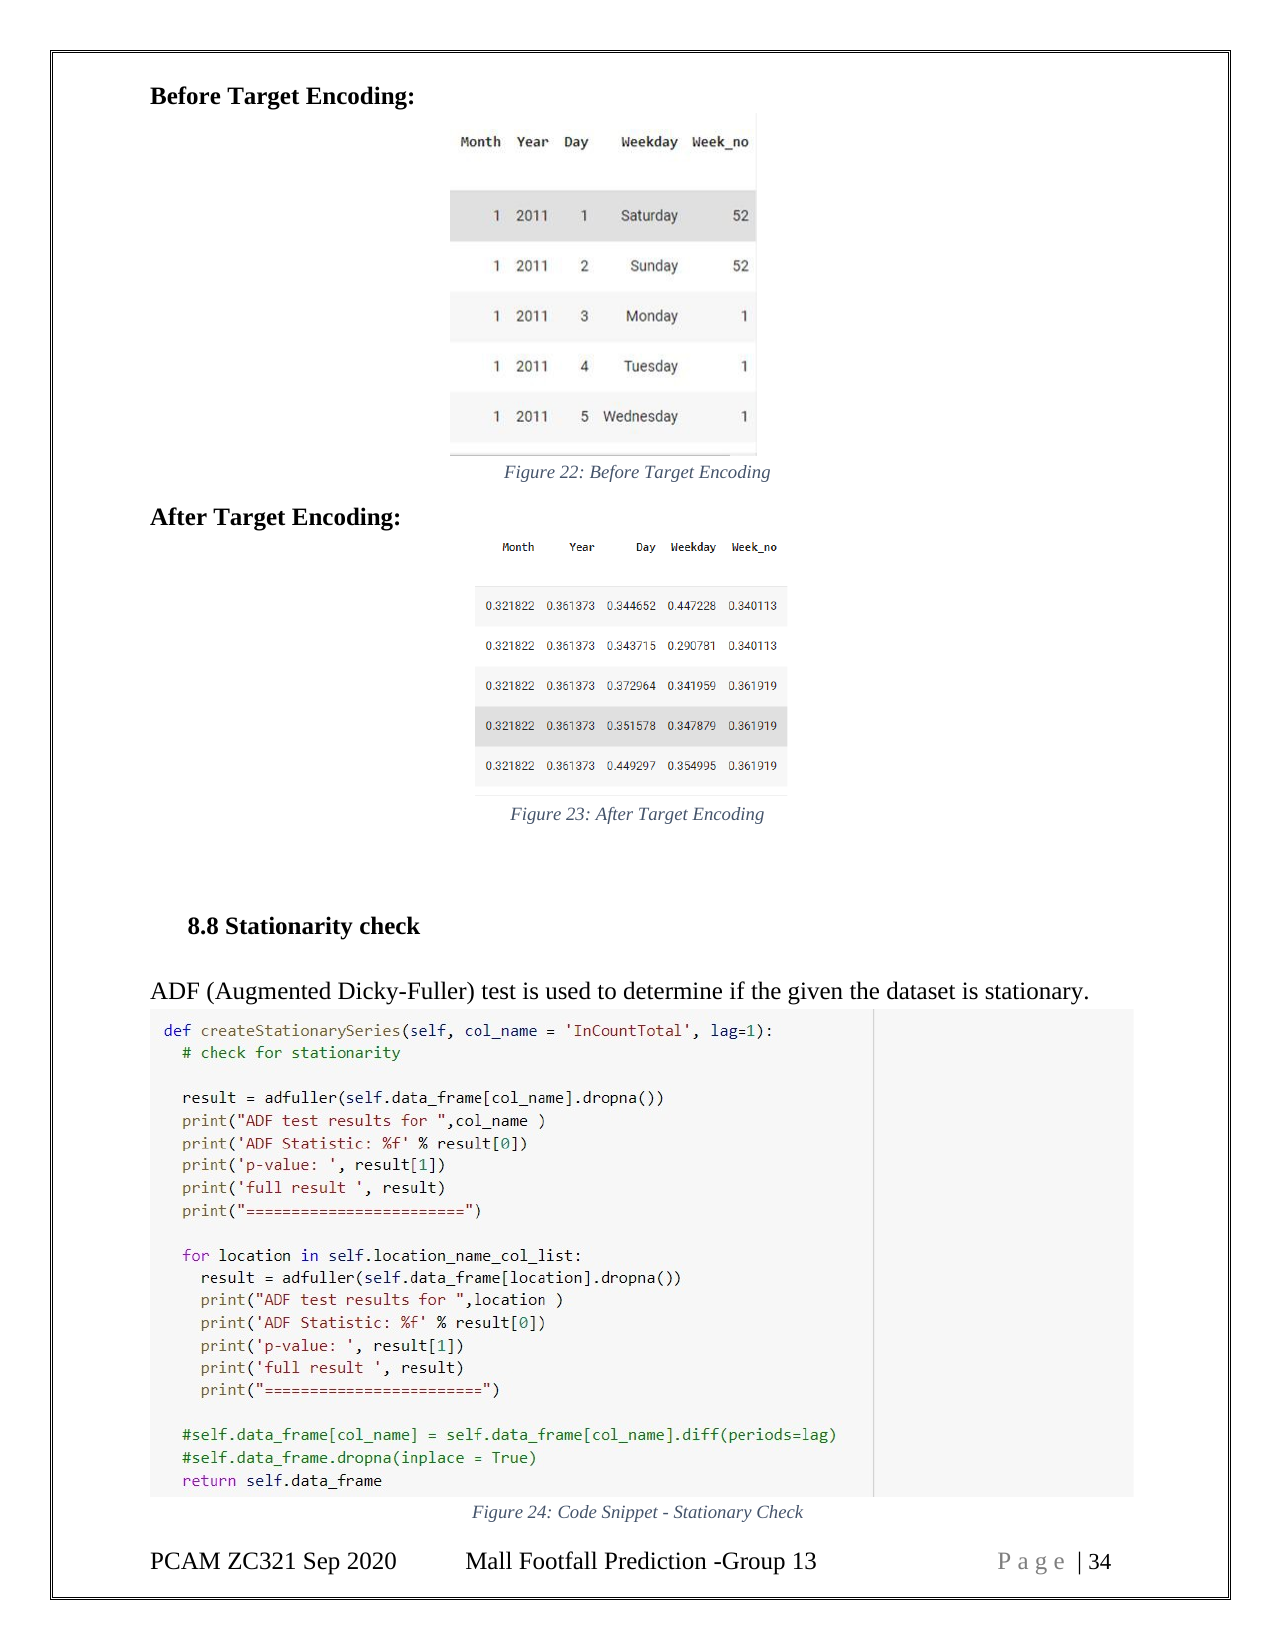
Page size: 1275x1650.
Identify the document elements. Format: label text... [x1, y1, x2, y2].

text Figure 24: Code Snippet - Stationary Check [472, 1010, 1228, 1523]
subtitle Before Target Encoding: [150, 81, 1228, 110]
text Figure 22: Before Target Encoding [504, 461, 1228, 482]
picture [150, 1009, 1134, 1497]
picture [450, 113, 757, 456]
subtitle Stationarity check [187, 911, 1228, 939]
text After Target Encoding: [150, 502, 405, 531]
picture [475, 542, 788, 796]
text ADF (Augmented Dicky-Fuller) test is used to determine if the given the dataset is stationary. [150, 976, 1228, 1005]
